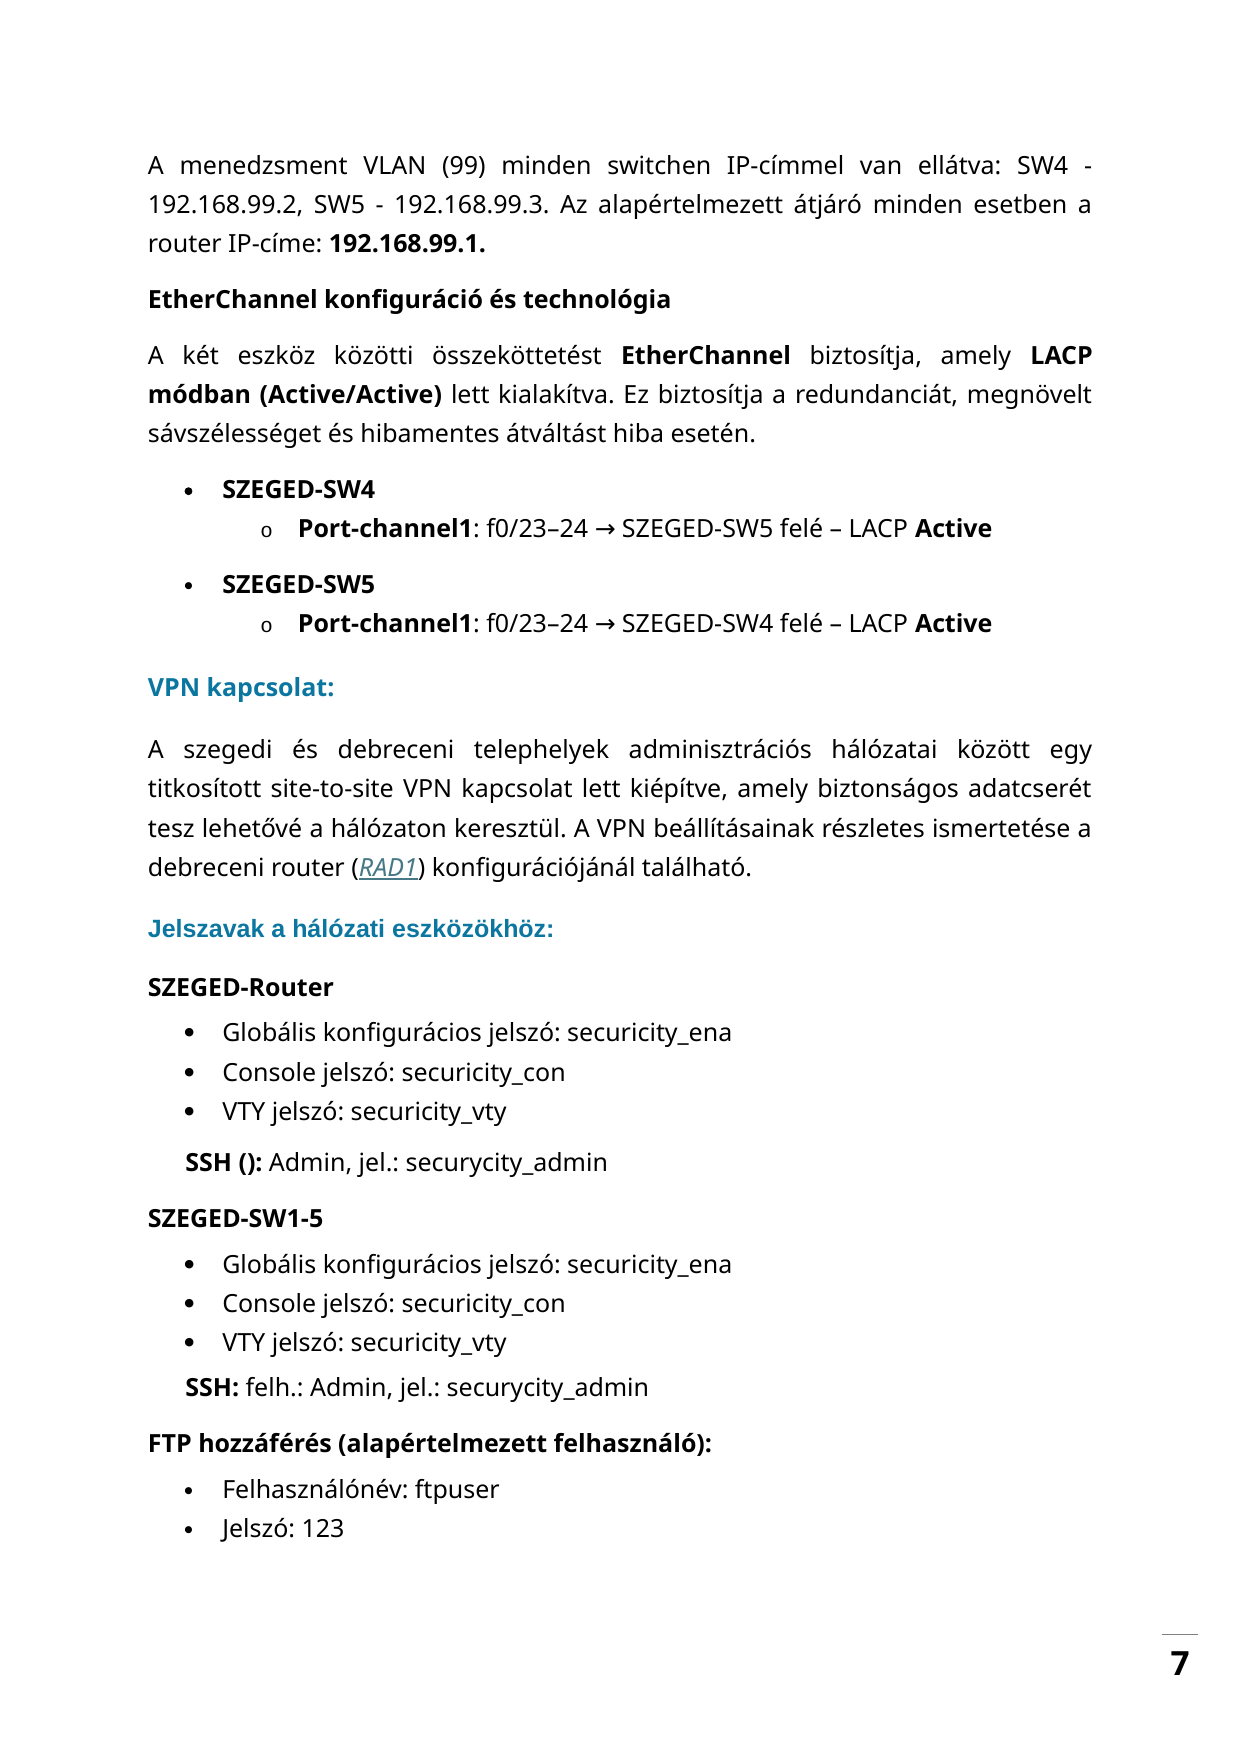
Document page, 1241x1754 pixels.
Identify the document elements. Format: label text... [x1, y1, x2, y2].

subtitle VPN kapcsolat: [148, 670, 1093, 704]
list Globális konfigurácios jelszó: securicity_ena [185, 1246, 1093, 1280]
list VTY jelszó: securicity_vty [185, 1324, 1093, 1359]
text A szegedi és debreceni telephelyek adminisztrációs hálózatai között egy titkosított site-to-site VPN kapcsolat lett kiépítve, amely biztonságos adatcserét tesz lehetővé a hálózaton keresztül. A VPN beállításainak részletes ismertetése a debreceni router (RAD1) konfigurációjánál található. [148, 732, 1093, 883]
text A két eszköz közötti összeköttetést EtherChannel biztosítja, amely LACP módban (Active/Active) lett kialakítva. Ez biztosítja a redundanciát, megnövelt sávszélességet és hibamentes átváltást hiba esetén. [148, 338, 1093, 450]
list VTY jelszó: securicity_vty [185, 1093, 1093, 1127]
text A menedzsment VLAN (99) minden switchen IP-címmel van ellátva: SW4 - 192.168.99.2, SW5 - 192.168.99.3. Az alapértelmezett átjáró minden esetben a router IP-címe: 192.168.99.1. [148, 148, 1093, 260]
list SZEGED-SW5 [185, 567, 1093, 601]
list Globális konfigurácios jelszó: securicity_ena [185, 1015, 1093, 1049]
list Port-channel1: f0/23–24 → SZEGED-SW4 felé – LACP Active [260, 606, 1093, 640]
list SZEGED-SW4 [185, 472, 1093, 506]
text SZEGED-SW1-5 [148, 1201, 1093, 1235]
list Console jelszó: securicity_con [185, 1054, 1093, 1088]
text SZEGED-Router [148, 969, 1093, 1004]
list Felhasználónév: ftpuser [185, 1471, 1093, 1505]
list Jelszó: 123 [185, 1510, 1093, 1544]
subtitle Jelszavak a hálózati eszközökhöz: [148, 913, 1093, 942]
list Port-channel1: f0/23–24 → SZEGED-SW5 felé – LACP Active [260, 511, 1093, 545]
text SSH (): Admin, jel.: securycity_admin [185, 1145, 1093, 1179]
text SSH: felh.: Admin, jel.: securycity_admin [185, 1370, 1093, 1404]
text FTP hozzáférés (alapértelmezett felhasználó): [148, 1426, 1093, 1460]
list Console jelszó: securicity_con [185, 1285, 1093, 1319]
text EtherChannel konfiguráció és technológia [148, 282, 1093, 316]
